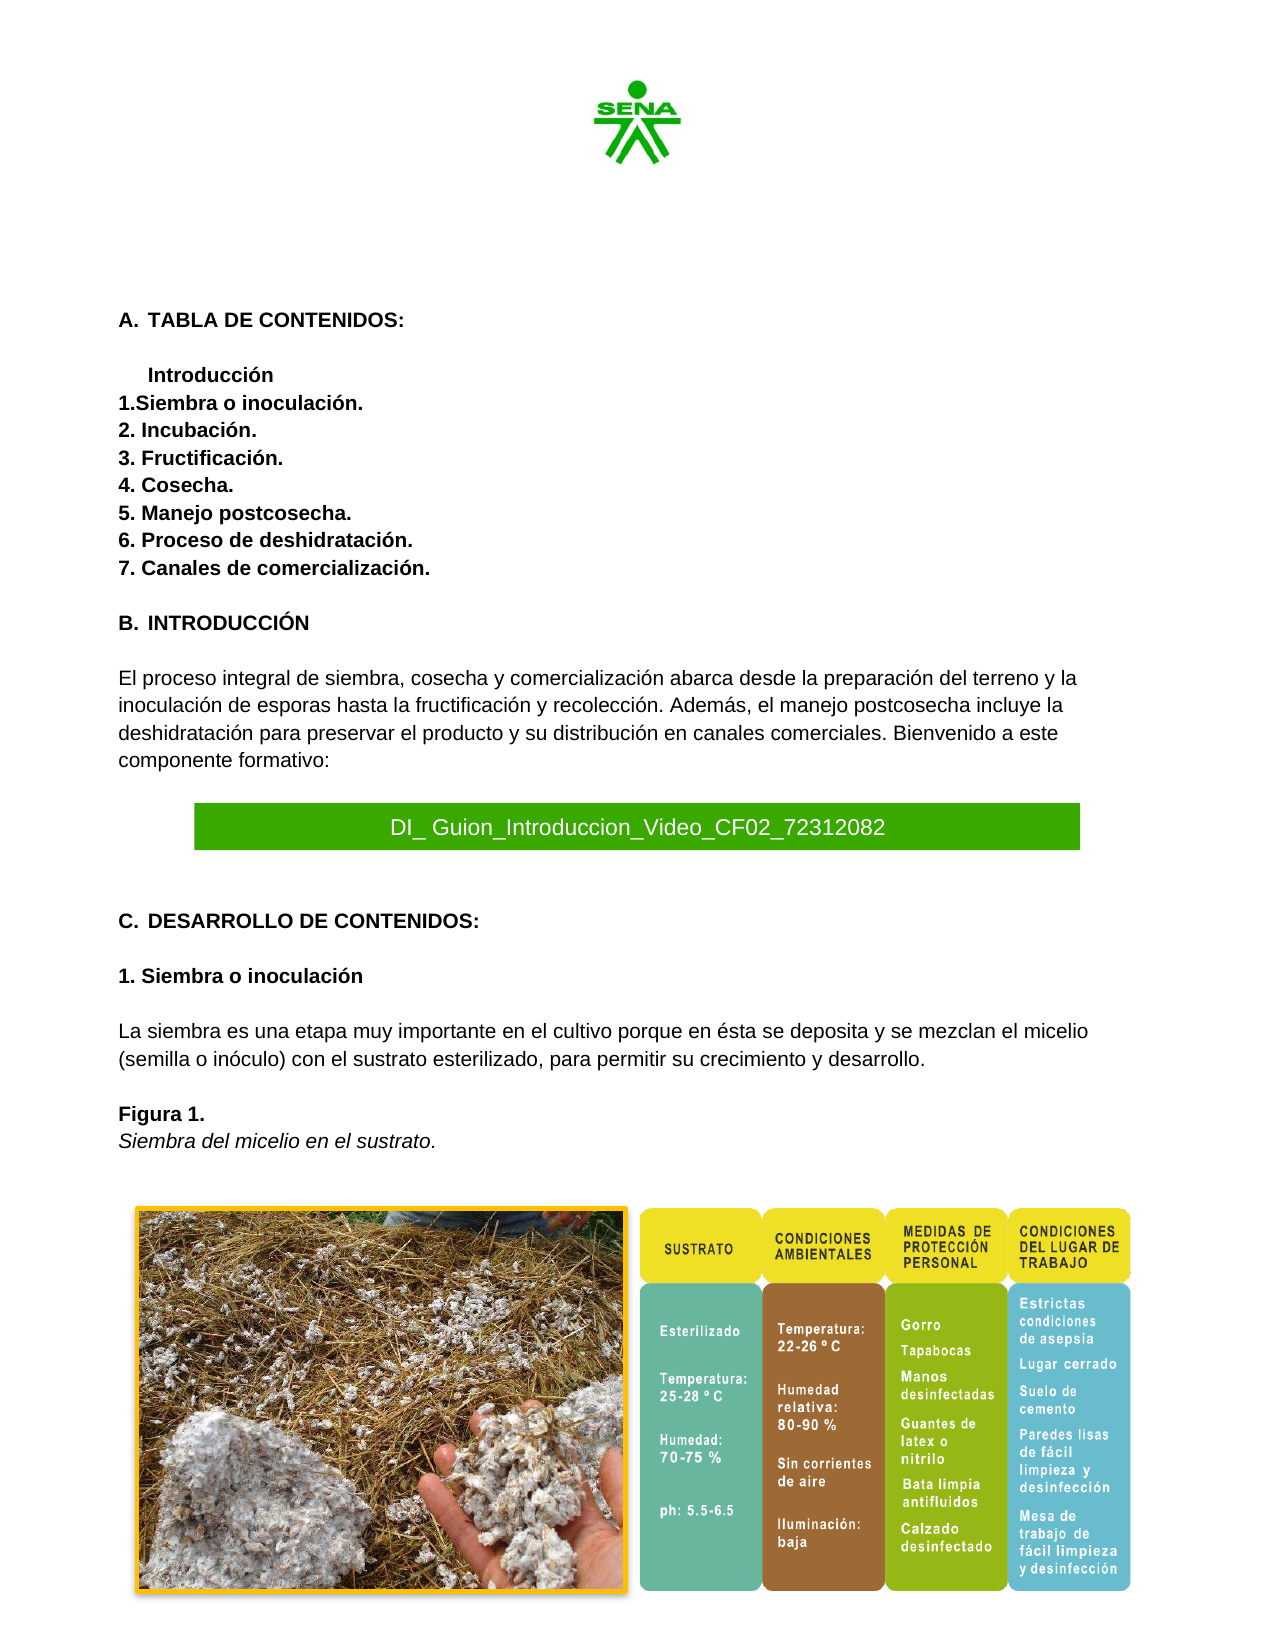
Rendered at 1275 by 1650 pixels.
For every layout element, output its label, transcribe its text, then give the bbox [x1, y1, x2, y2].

list INTRODUCCIÓN [118, 610, 1157, 634]
text 3. Fructificación. [118, 445, 1157, 469]
picture [588, 75, 687, 172]
text 7. Canales de comercialización. [118, 555, 1157, 579]
picture [139, 1211, 623, 1589]
text 6. Proceso de deshidratación. [118, 528, 1157, 552]
list DESARROLLO DE CONTENIDOS: [118, 909, 1157, 933]
text Siembra del micelio en el sustrato. [118, 1129, 1157, 1153]
text 4. Cosecha. [118, 473, 1157, 497]
text 5. Manejo postcosecha. [118, 500, 1157, 524]
picture [639, 1208, 1131, 1592]
text Figura 1. [118, 1102, 1157, 1126]
text Introducción [148, 363, 1157, 387]
text El proceso integral de siembra, cosecha y comercialización abarca desde la preparación del terreno y la inoculación de esporas hasta la fructificación y recolección. Además, el manejo postcosecha incluye la deshidratación para preservar el producto y su distribución en canales comerciales. Bienvenido a este componente formativo: [118, 665, 1157, 772]
text 1. Siembra o inoculación [118, 964, 1157, 988]
text 2. Incubación. [118, 418, 1157, 442]
text La siembra es una etapa muy importante en el cultivo porque en ésta se deposita y se mezclan el micelio (semilla o inóculo) con el sustrato esterilizado, para permitir su crecimiento y desarrollo. [118, 1019, 1157, 1071]
text 1.Siembra o inoculación. [118, 390, 1157, 414]
list TABLA DE CONTENIDOS: [118, 308, 1157, 332]
